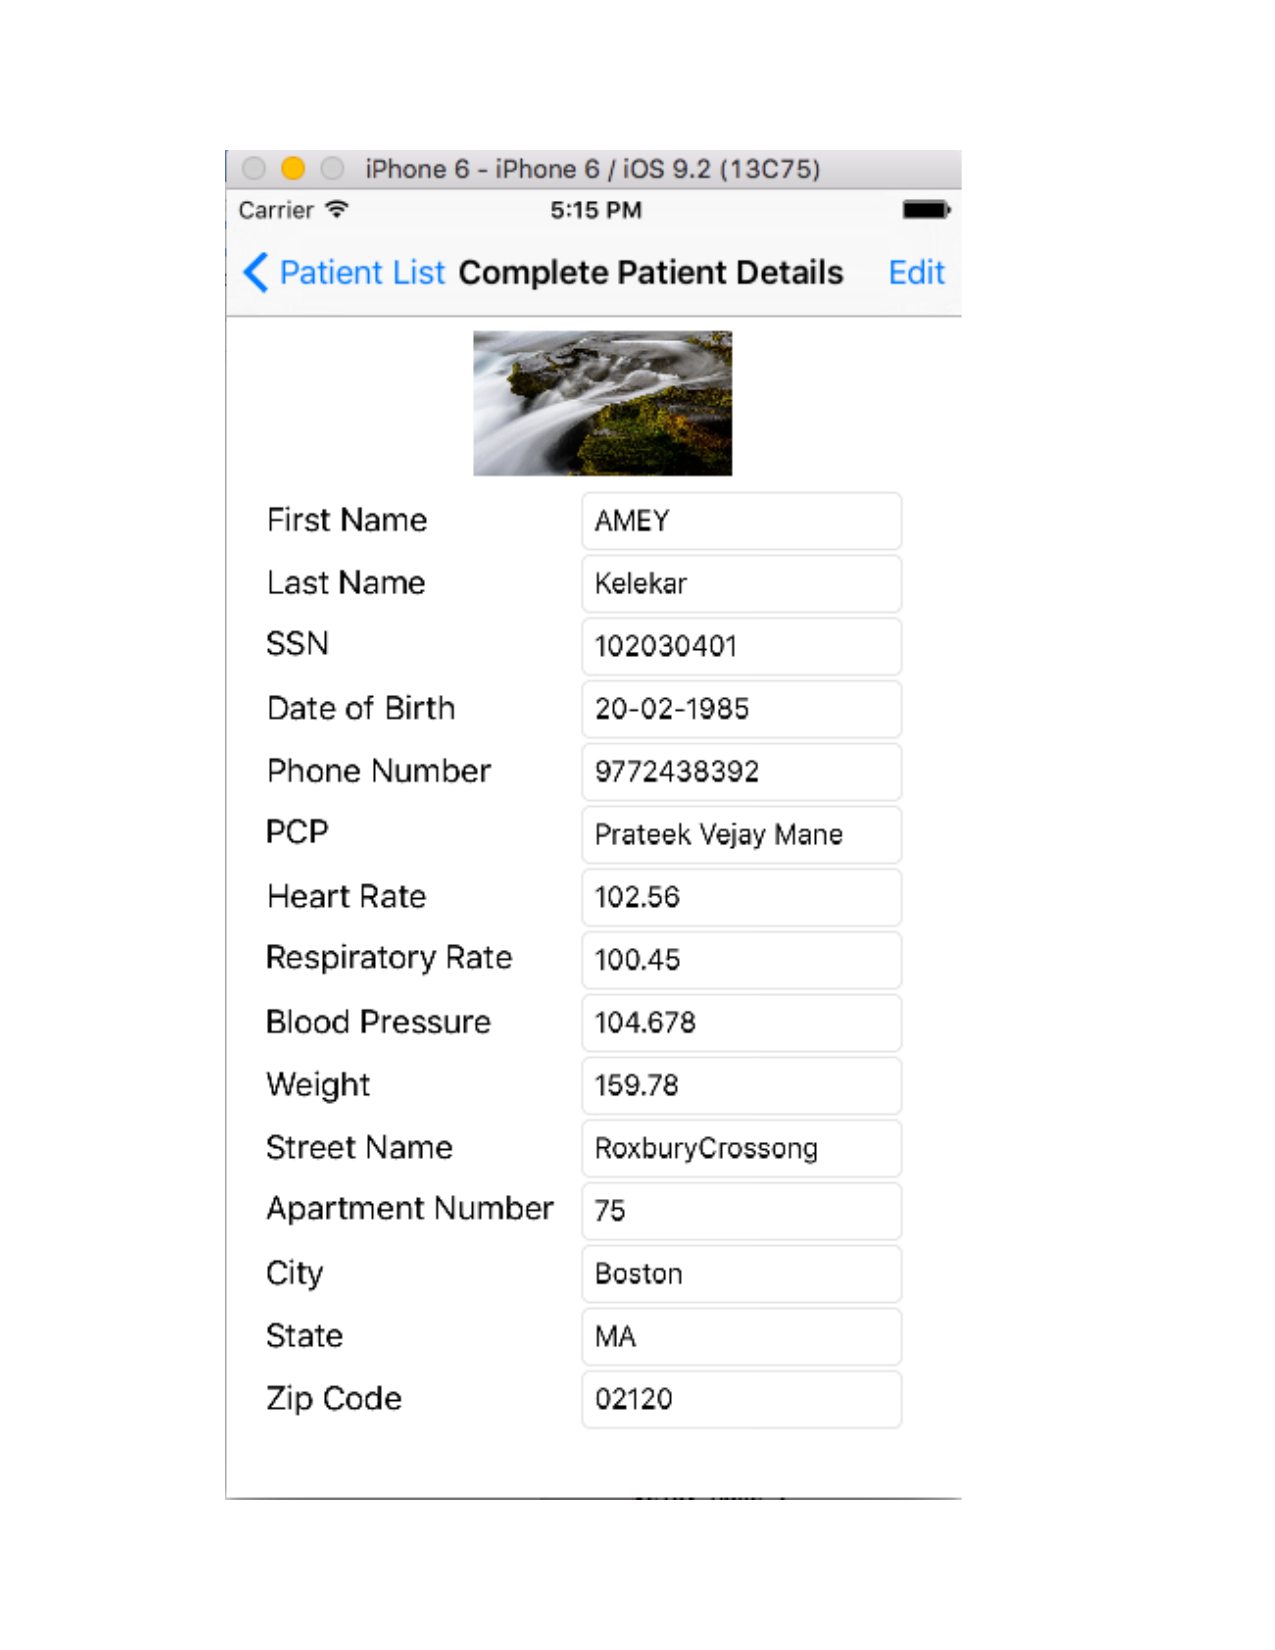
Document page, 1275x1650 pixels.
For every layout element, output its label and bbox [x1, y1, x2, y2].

picture [225, 150, 962, 1500]
